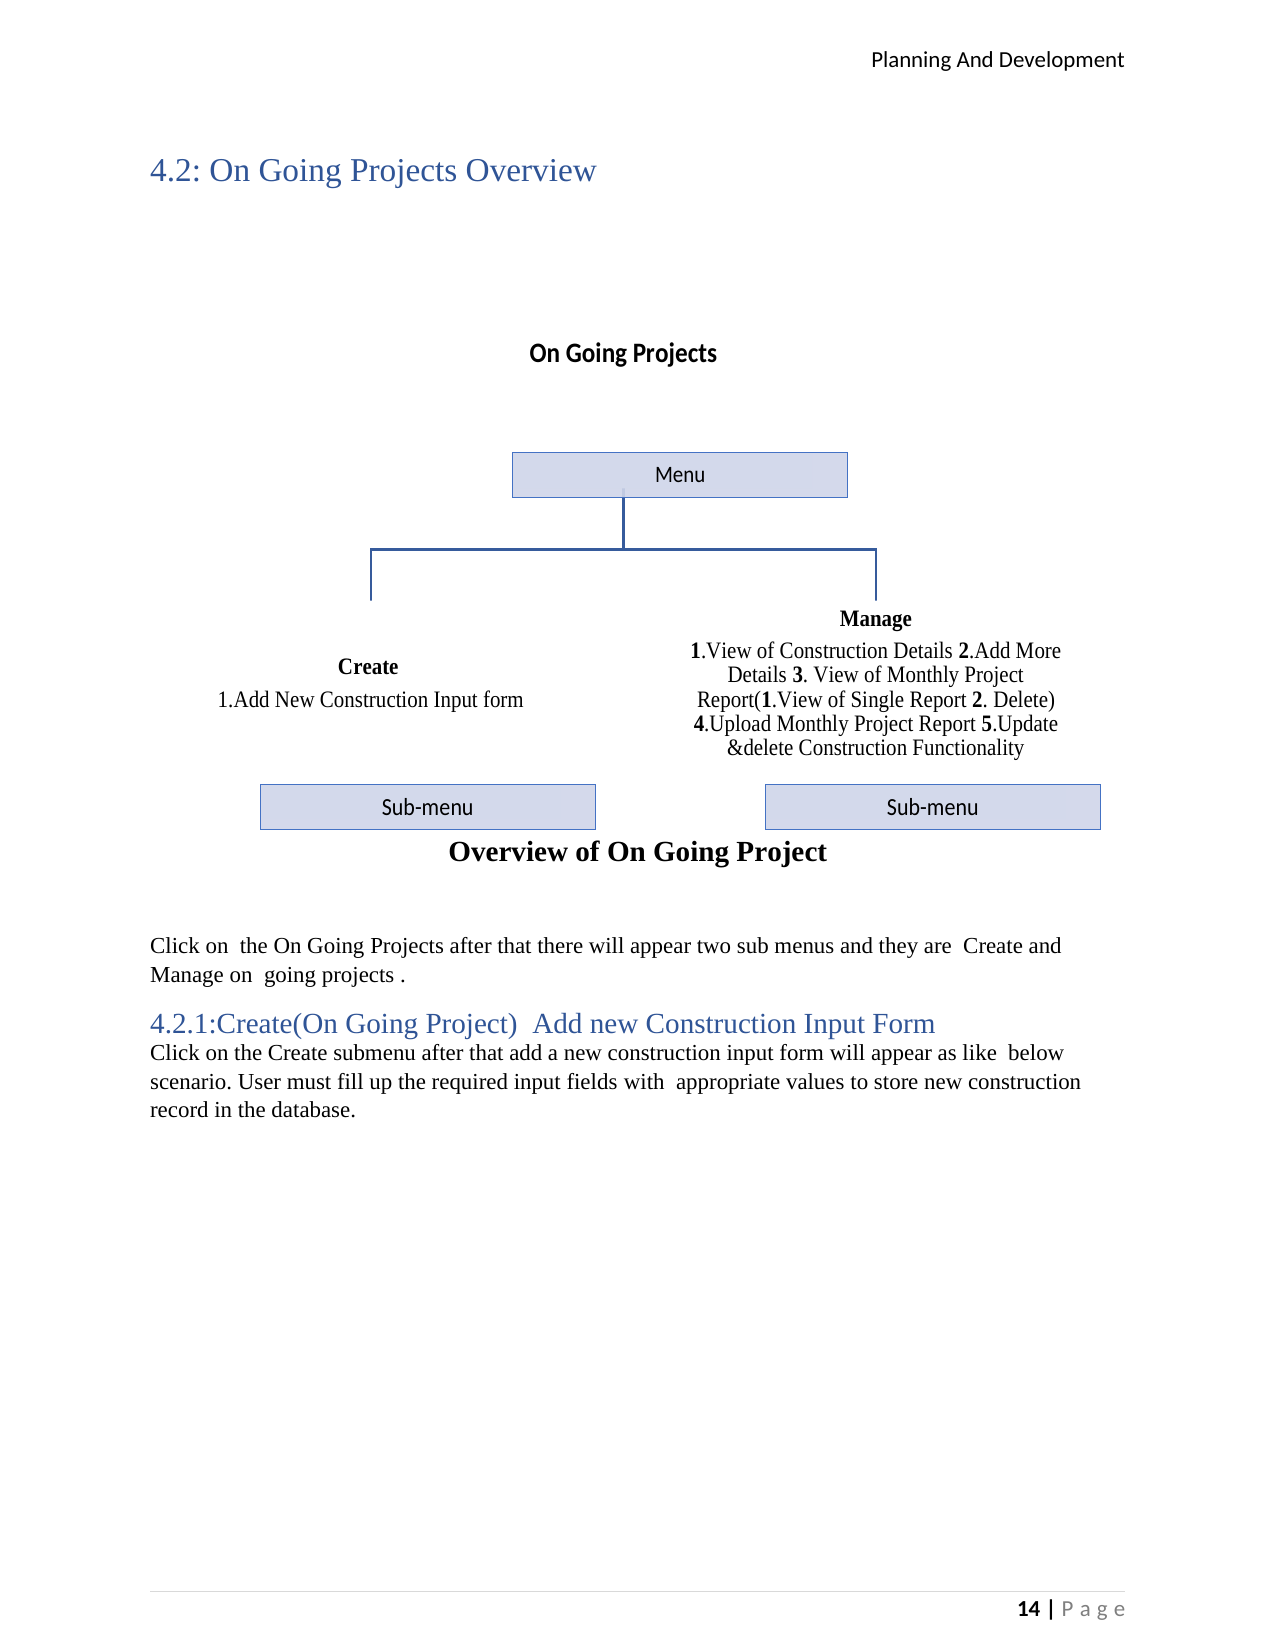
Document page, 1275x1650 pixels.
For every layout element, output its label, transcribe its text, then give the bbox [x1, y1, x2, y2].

text Click on the On Going Projects after that there will appear two sub menus and they are Create and Manage on going projects . [150, 932, 1125, 987]
text Click on the Create submenu after that add a new construction input form will appear as like below scenario. User must fill up the required input fields with appropriate values to store new construction record in the database. [150, 1039, 1125, 1122]
text Overview of On Going Project [150, 188, 1125, 868]
subtitle 4.2.1:Create(On Going Project) Add new Construction Input Form [150, 1006, 1125, 1039]
subtitle 4.2: On Going Projects Overview [150, 150, 1125, 188]
